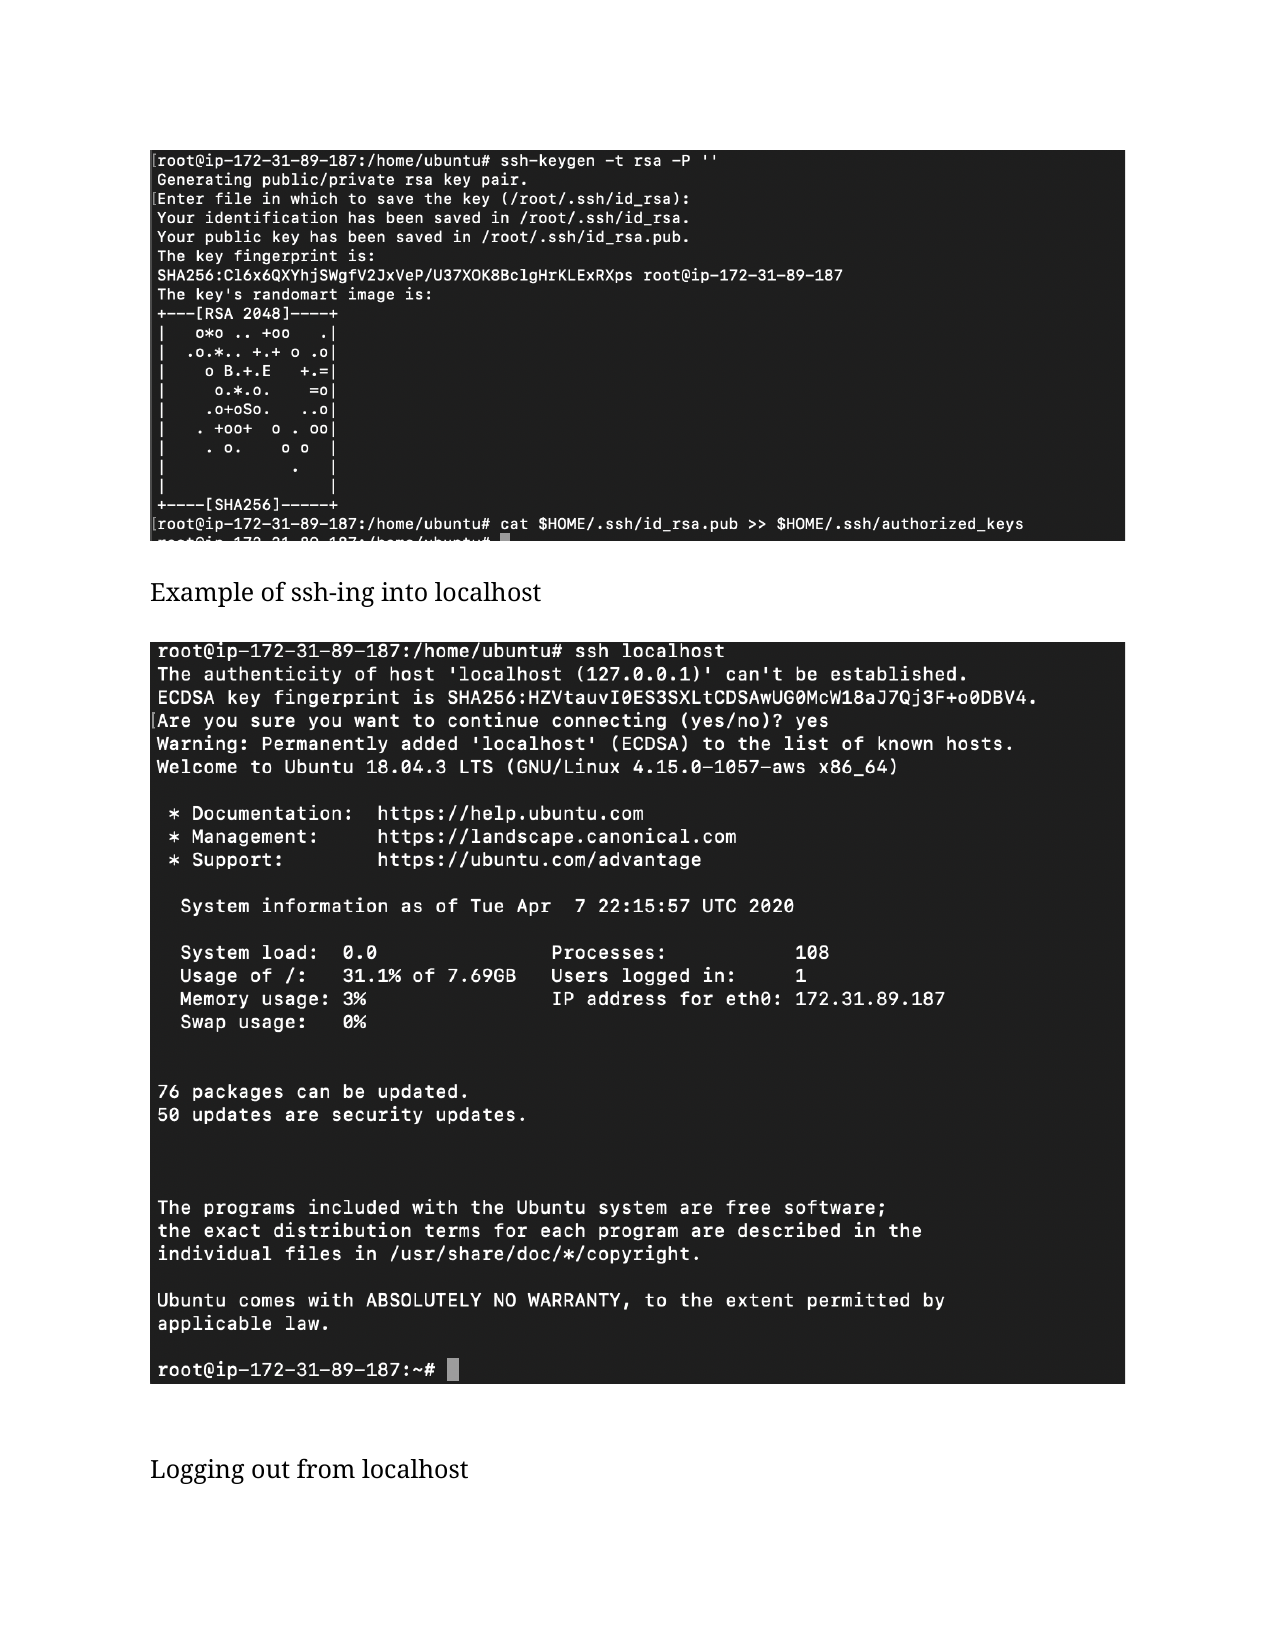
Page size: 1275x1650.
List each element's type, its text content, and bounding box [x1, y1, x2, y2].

picture [150, 150, 1125, 541]
text Logging out from localhost [150, 1452, 1125, 1486]
text Example of ssh-ing into localhost [150, 574, 1125, 608]
picture [150, 642, 1125, 1384]
